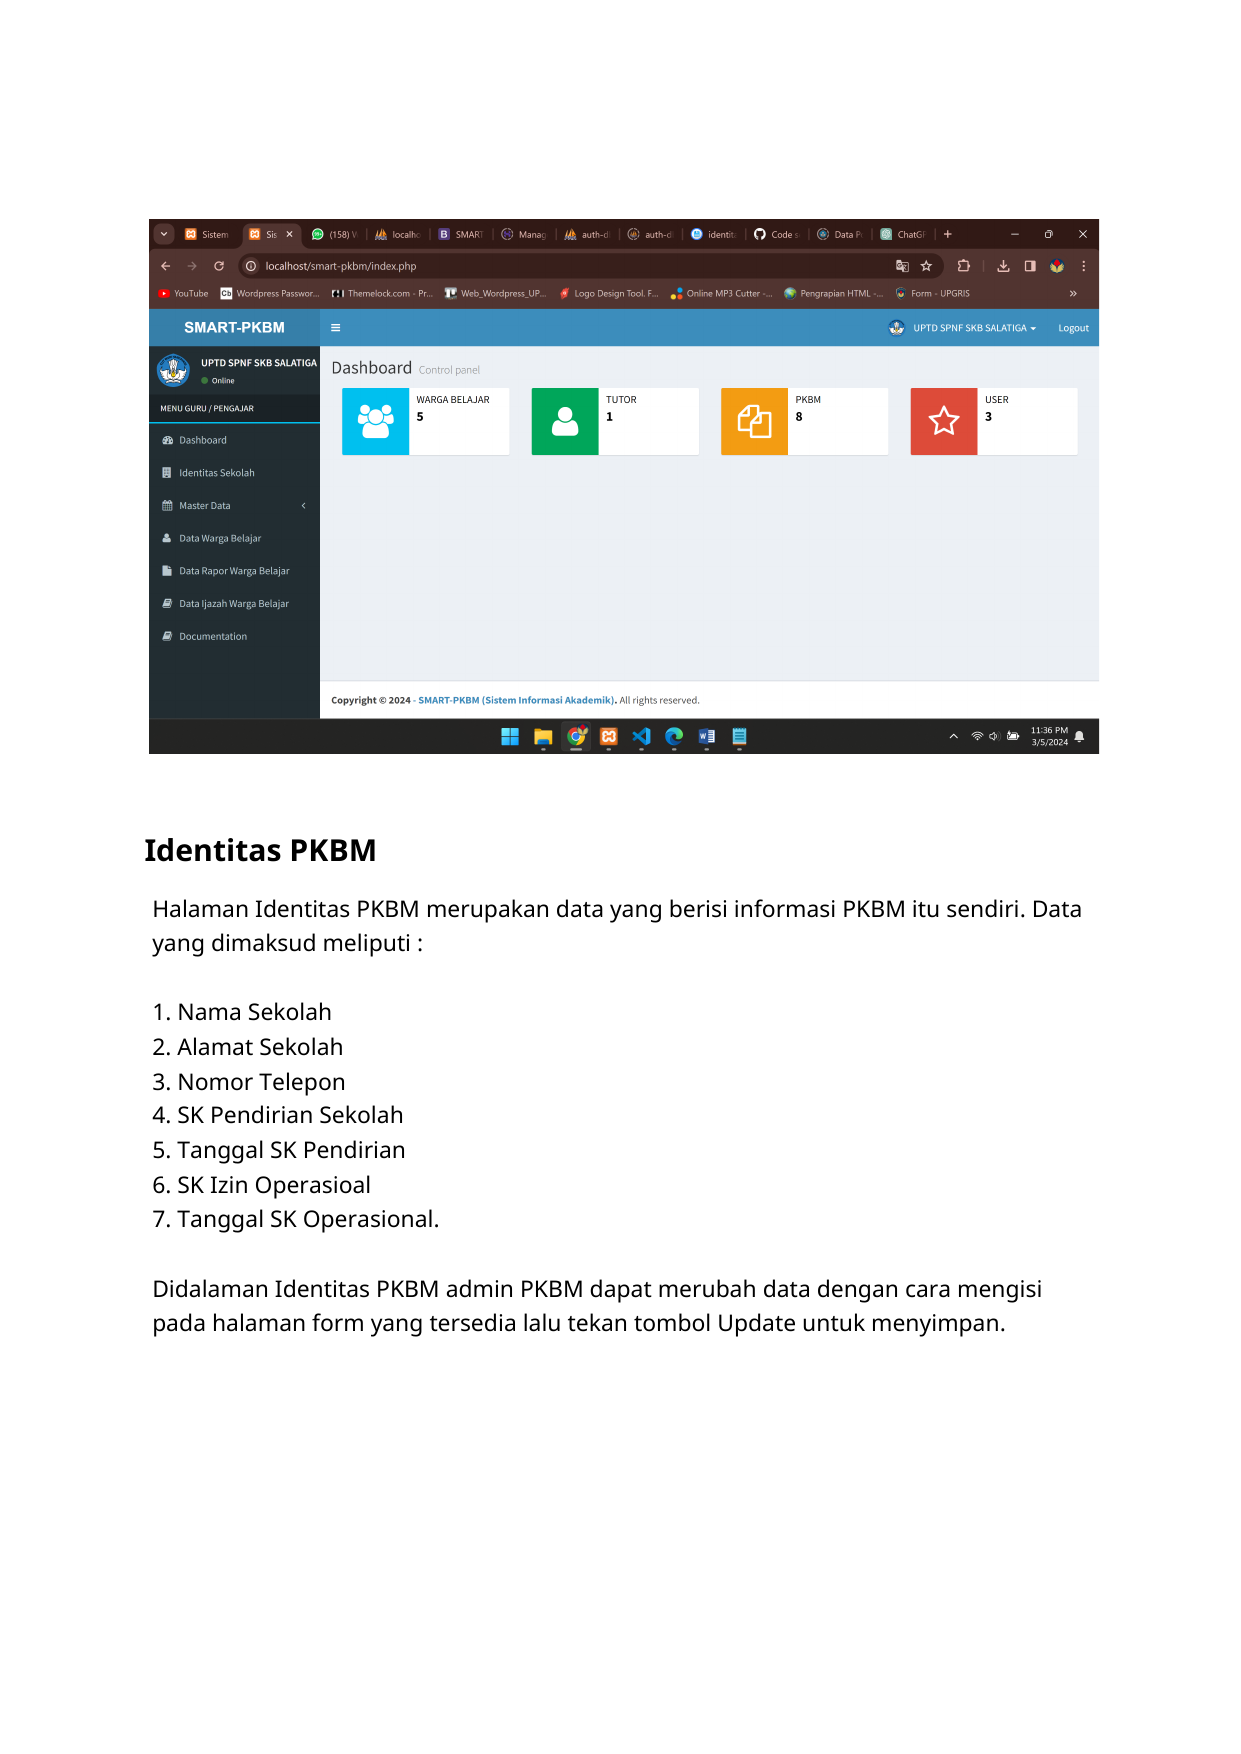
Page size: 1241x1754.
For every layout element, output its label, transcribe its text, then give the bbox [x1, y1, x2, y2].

text 1. Nama Sekolah [152, 996, 1096, 1027]
picture [149, 219, 1100, 754]
text 5. Tanggal SK Pendirian [152, 1134, 1096, 1165]
text 7. Tanggal SK Operasional. [152, 1203, 1096, 1235]
subtitle Identitas PKBM [144, 829, 1096, 870]
text 3. Nomor Telepon 4. SK Pendirian Sekolah [152, 1066, 1096, 1131]
text Halaman Identitas PKBM merupakan data yang berisi informasi PKBM itu sendiri. Data yang dimaksud meliputi : [152, 893, 1096, 958]
text 2. Alamat Sekolah [152, 1031, 1096, 1062]
text Didalaman Identitas PKBM admin PKBM dapat merubah data dengan cara mengisi pada halaman form yang tersedia lalu tekan tombol Update untuk menyimpan. [152, 1273, 1096, 1338]
text 6. SK Izin Operasioal [152, 1169, 1096, 1200]
